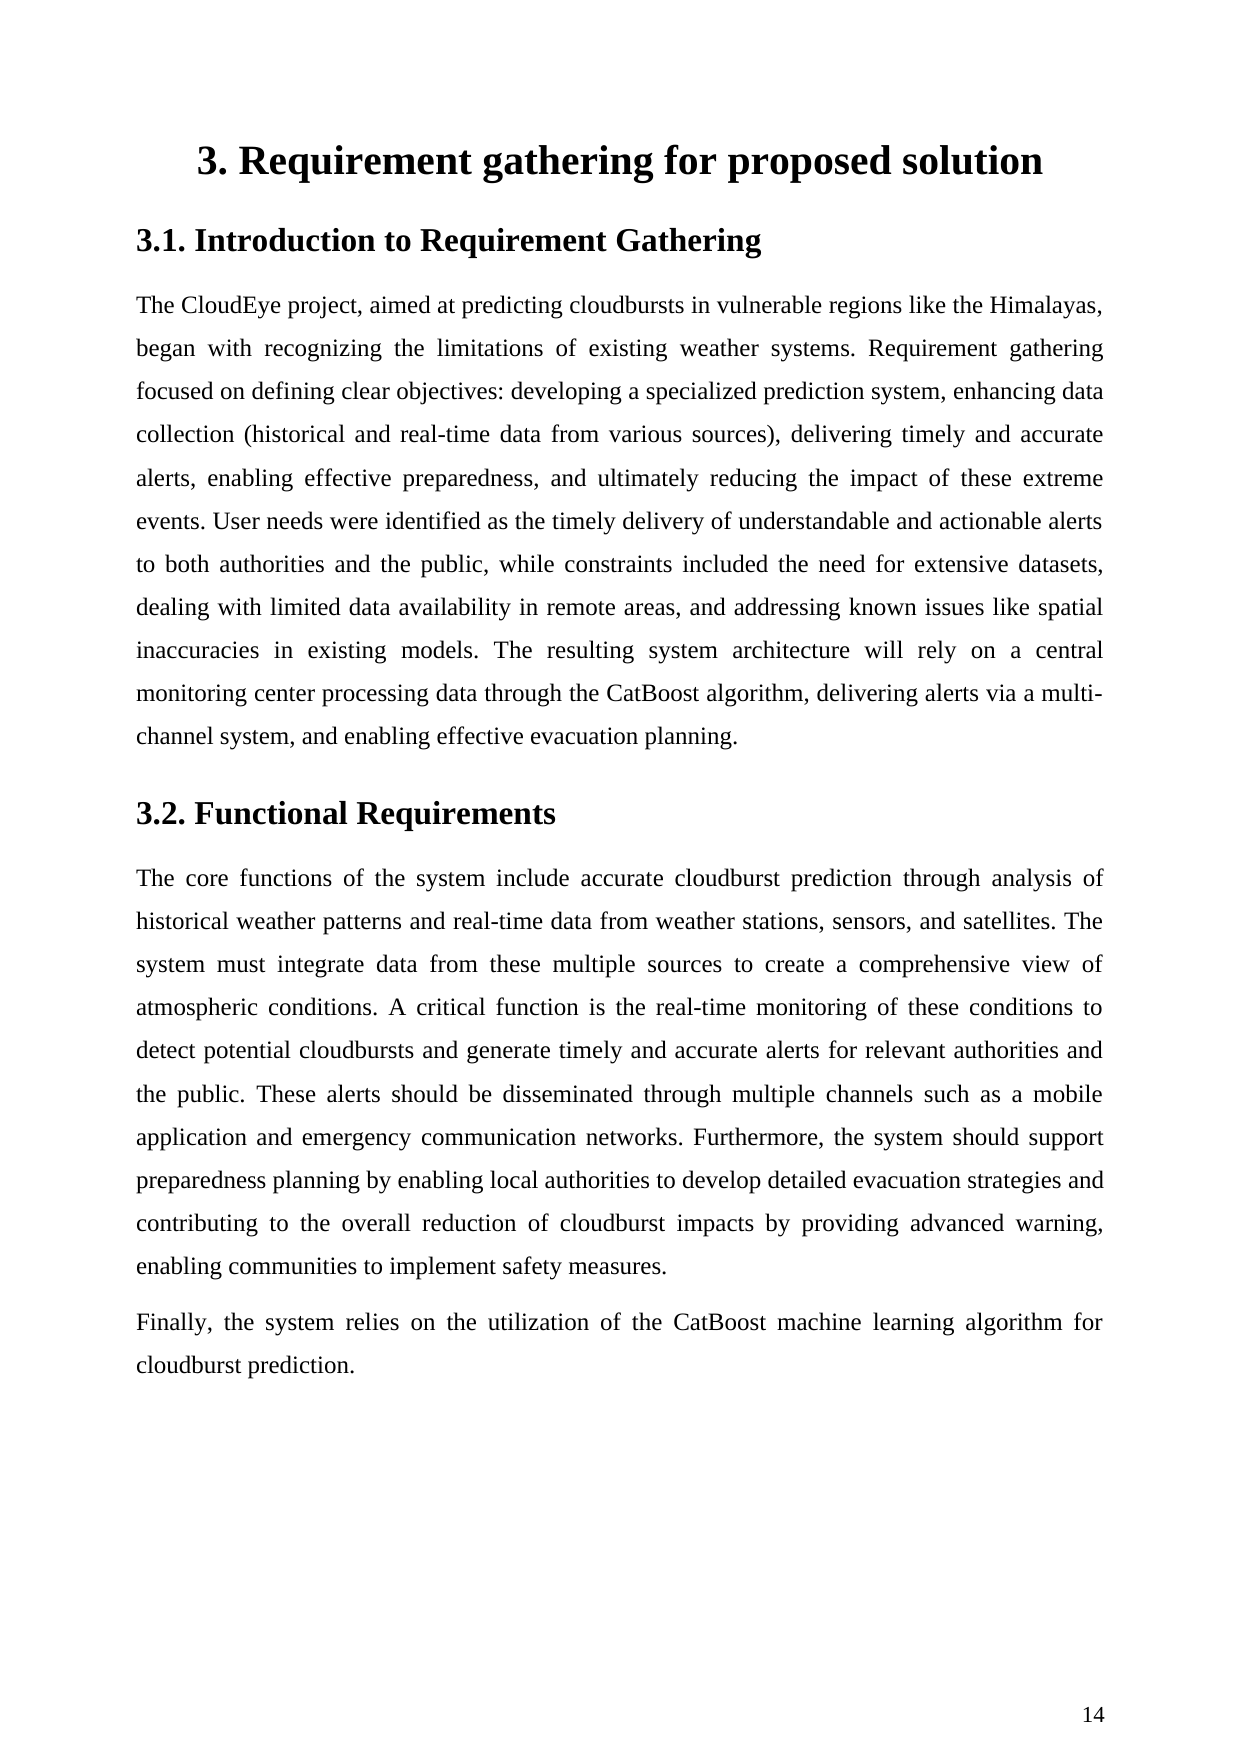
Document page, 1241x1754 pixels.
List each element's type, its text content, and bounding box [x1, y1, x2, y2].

text The core functions of the system include accurate cloudburst prediction through analysis of historical weather patterns and real-time data from weather stations, sensors, and satellites. The system must integrate data from these multiple sources to create a comprehensive view of atmospheric conditions. A critical function is the real-time monitoring of these conditions to detect potential cloudbursts and generate timely and accurate alerts for relevant authorities and the public. These alerts should be disseminated through multiple channels such as a mobile application and emergency communication networks. Furthermore, the system should support preparedness planning by enabling local authorities to develop detailed evacuation strategies and contributing to the overall reduction of cloudburst impacts by providing advanced warning, enabling communities to implement safety measures. [136, 863, 1104, 1280]
text 3.2. Functional Requirements [136, 793, 1104, 831]
text 3. Requirement gathering for proposed solution [136, 136, 1104, 184]
text 3.1. Introduction to Requirement Gathering [136, 220, 1104, 258]
text The CloudEye project, aimed at predicting cloudbursts in vulnerable regions like the Himalayas, began with recognizing the limitations of existing weather systems. Requirement gathering focused on defining clear objectives: developing a specialized prediction system, enhancing data collection (historical and real-time data from various sources), delivering timely and accurate alerts, enabling effective preparedness, and ultimately reducing the impact of these extreme events. User needs were identified as the timely delivery of understandable and actionable alerts to both authorities and the public, while constraints included the need for extensive datasets, dealing with limited data availability in remote areas, and addressing known issues like spatial inaccuracies in existing models. The resulting system architecture will rely on a central monitoring center processing data through the CatBoost algorithm, delivering alerts via a multi-channel system, and enabling effective evacuation planning. [136, 290, 1104, 750]
text Finally, the system relies on the utilization of the CatBoost machine learning algorithm for cloudburst prediction. [136, 1307, 1104, 1379]
